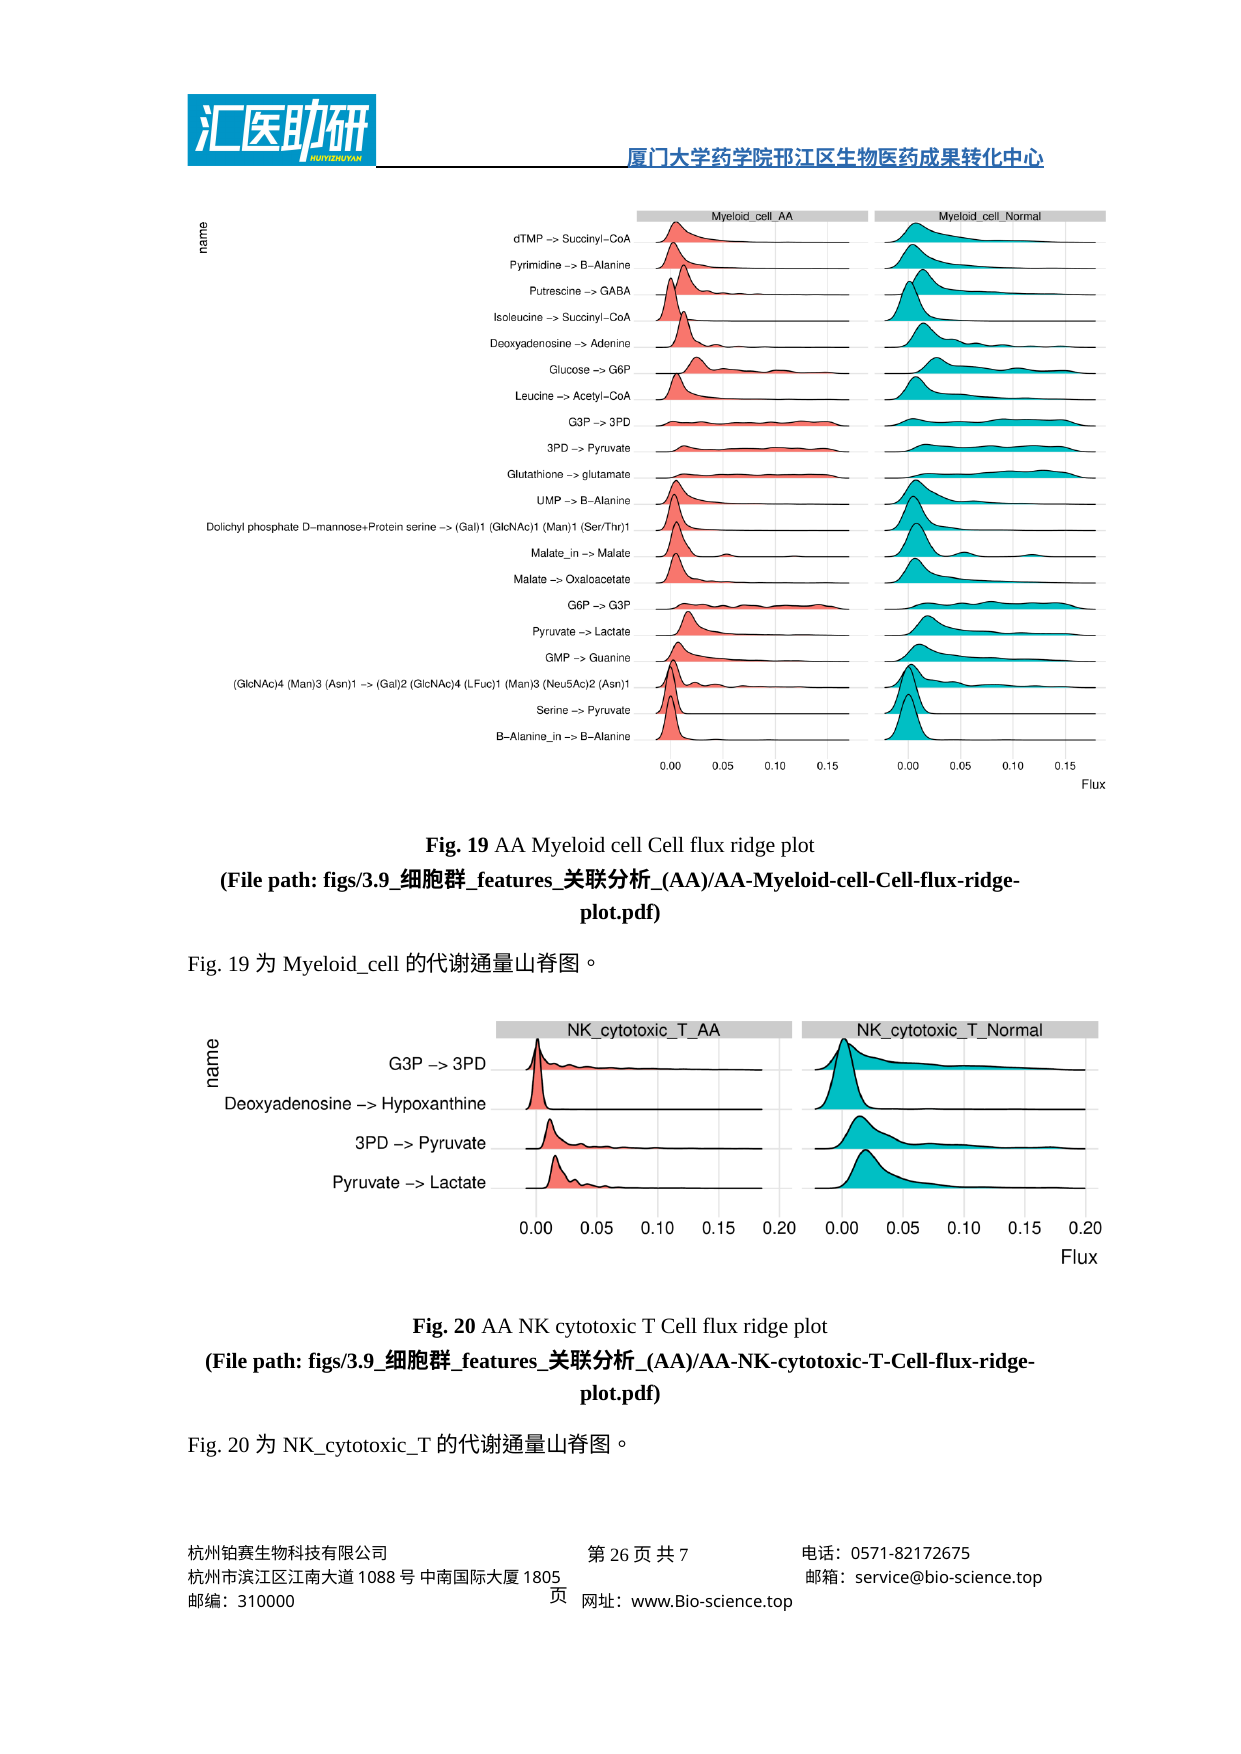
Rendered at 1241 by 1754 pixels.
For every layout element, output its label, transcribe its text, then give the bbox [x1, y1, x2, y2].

picture [210, 106, 243, 150]
picture [243, 106, 284, 150]
text (File path: figs/3.9_细胞群_features_关联分析_(AA)/AA-NK-cytotoxic-T-Cell-flux-ridge-plot.pdf) [187, 1346, 1053, 1406]
text Fig. 20 为 NK_cytotoxic_T 的代谢通量山脊图。 [187, 1429, 1053, 1459]
picture [204, 106, 210, 114]
picture [187, 204, 1118, 799]
picture [196, 131, 208, 150]
text Fig. 19 AA Myeloid cell Cell flux ridge plot [187, 832, 1053, 857]
picture [282, 99, 327, 161]
text Fig. 20 AA NK cytotoxic T Cell flux ridge plot [187, 1313, 1053, 1338]
text Fig. 19 为 Myeloid_cell 的代谢通量山脊图。 [187, 948, 1053, 978]
picture [327, 106, 368, 150]
picture [201, 118, 208, 127]
text (File path: figs/3.9_细胞群_features_关联分析_(AA)/AA-Myeloid-cell-Cell-flux-ridge-plot.pdf) [187, 864, 1053, 924]
picture [187, 1011, 1118, 1280]
